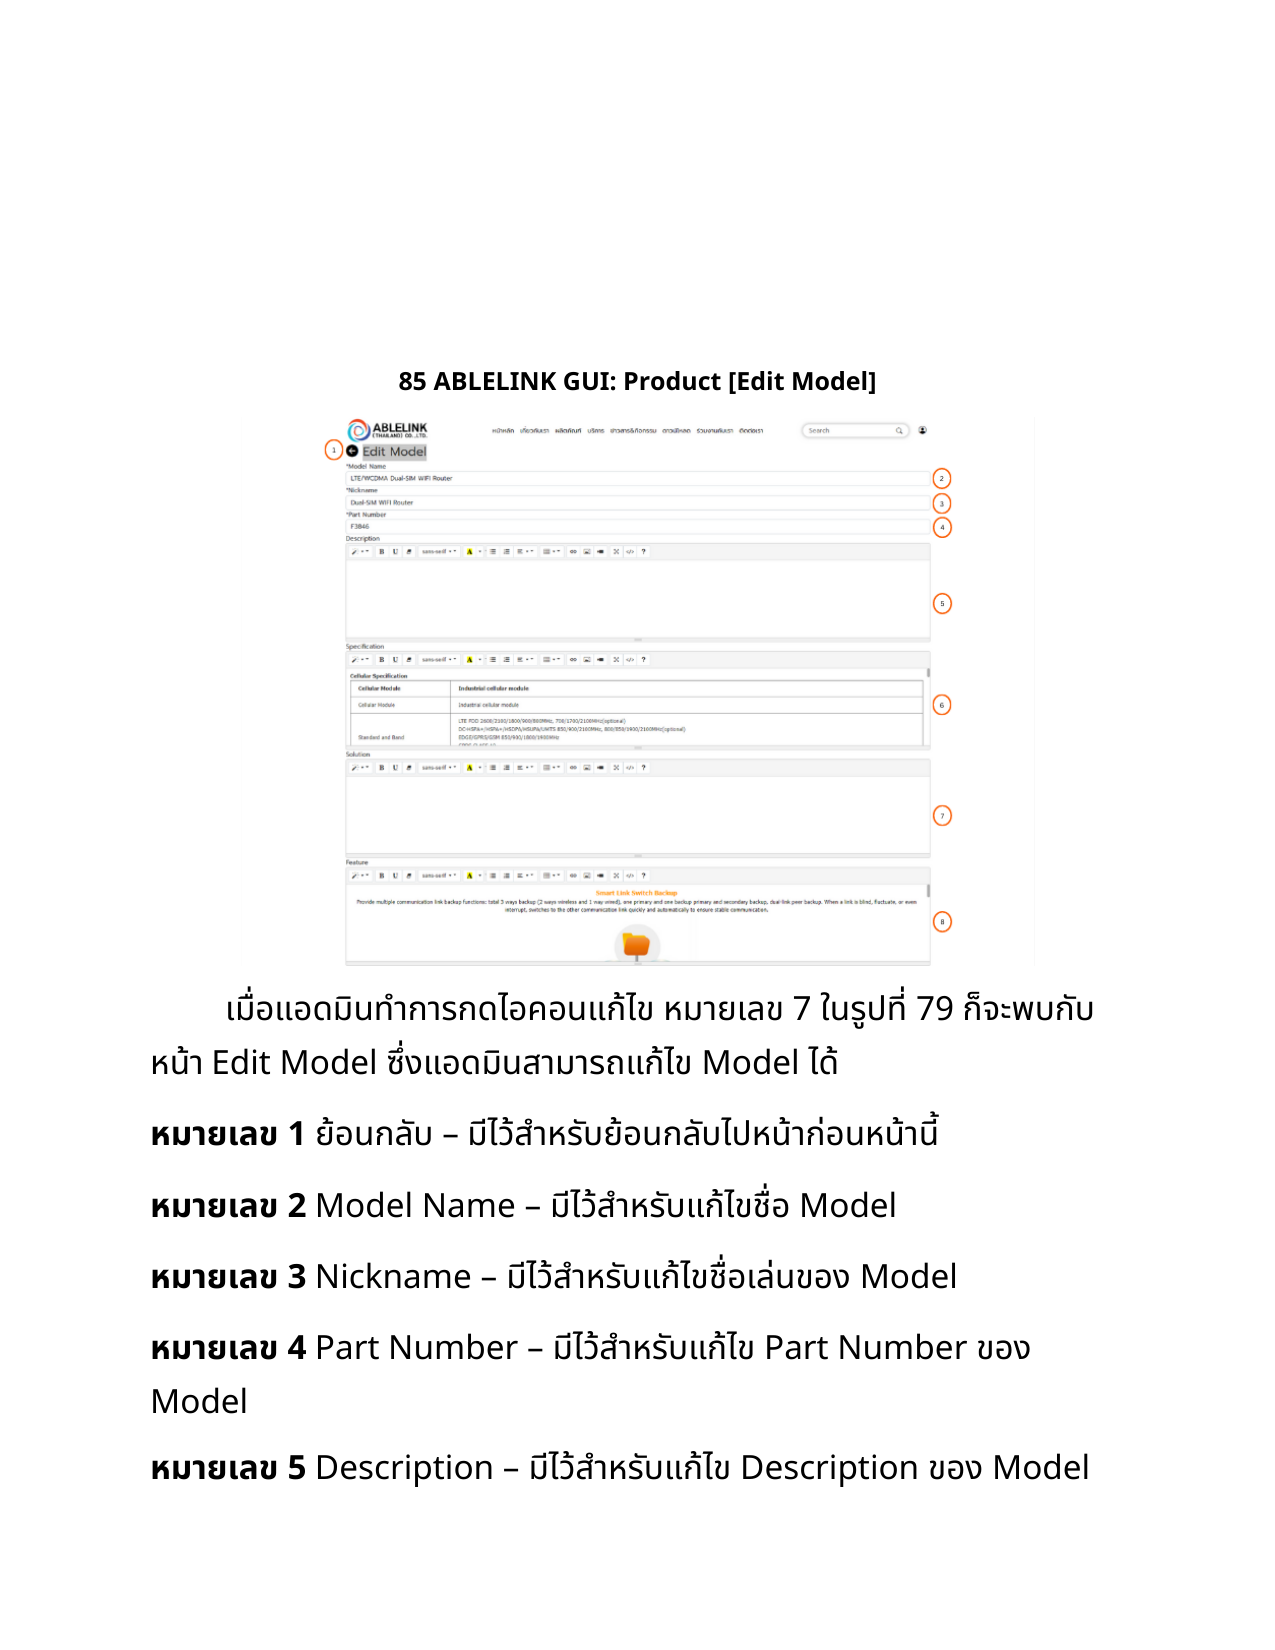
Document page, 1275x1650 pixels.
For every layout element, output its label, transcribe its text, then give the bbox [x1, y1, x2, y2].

text หมายเลข 2 Model Name – มีไว้สำหรับแก้ไขชื่อ Model [150, 1181, 1125, 1232]
picture [150, 417, 1125, 966]
text 85 ABLELINK GUI: Product [Edit Model] [150, 364, 1125, 398]
text หมายเลข 3 Nickname – มีไว้สำหรับแก้ไขชื่อเล่นของ Model [150, 1253, 1125, 1303]
text หมายเลข 4 Part Number – มีไว้สำหรับแก้ไข Part Number ของ Model [150, 1324, 1125, 1423]
text หมายเลข 1 ย้อนกลับ – มีไว้สำหรับย้อนกลับไปหน้าก่อนหน้านี้ [150, 1110, 1125, 1161]
text หมายเลข 5 Description – มีไว้สำหรับแก้ไข Description ของ Model [150, 1444, 1125, 1494]
text เมื่อแอดมินทำการกดไอคอนแก้ไข หมายเลข 7 ในรูปที่ 79 ก็จะพบกับหน้า Edit Model ซึ่งแอดมินสามารถแก้ไข Model ได้ [150, 984, 1125, 1089]
